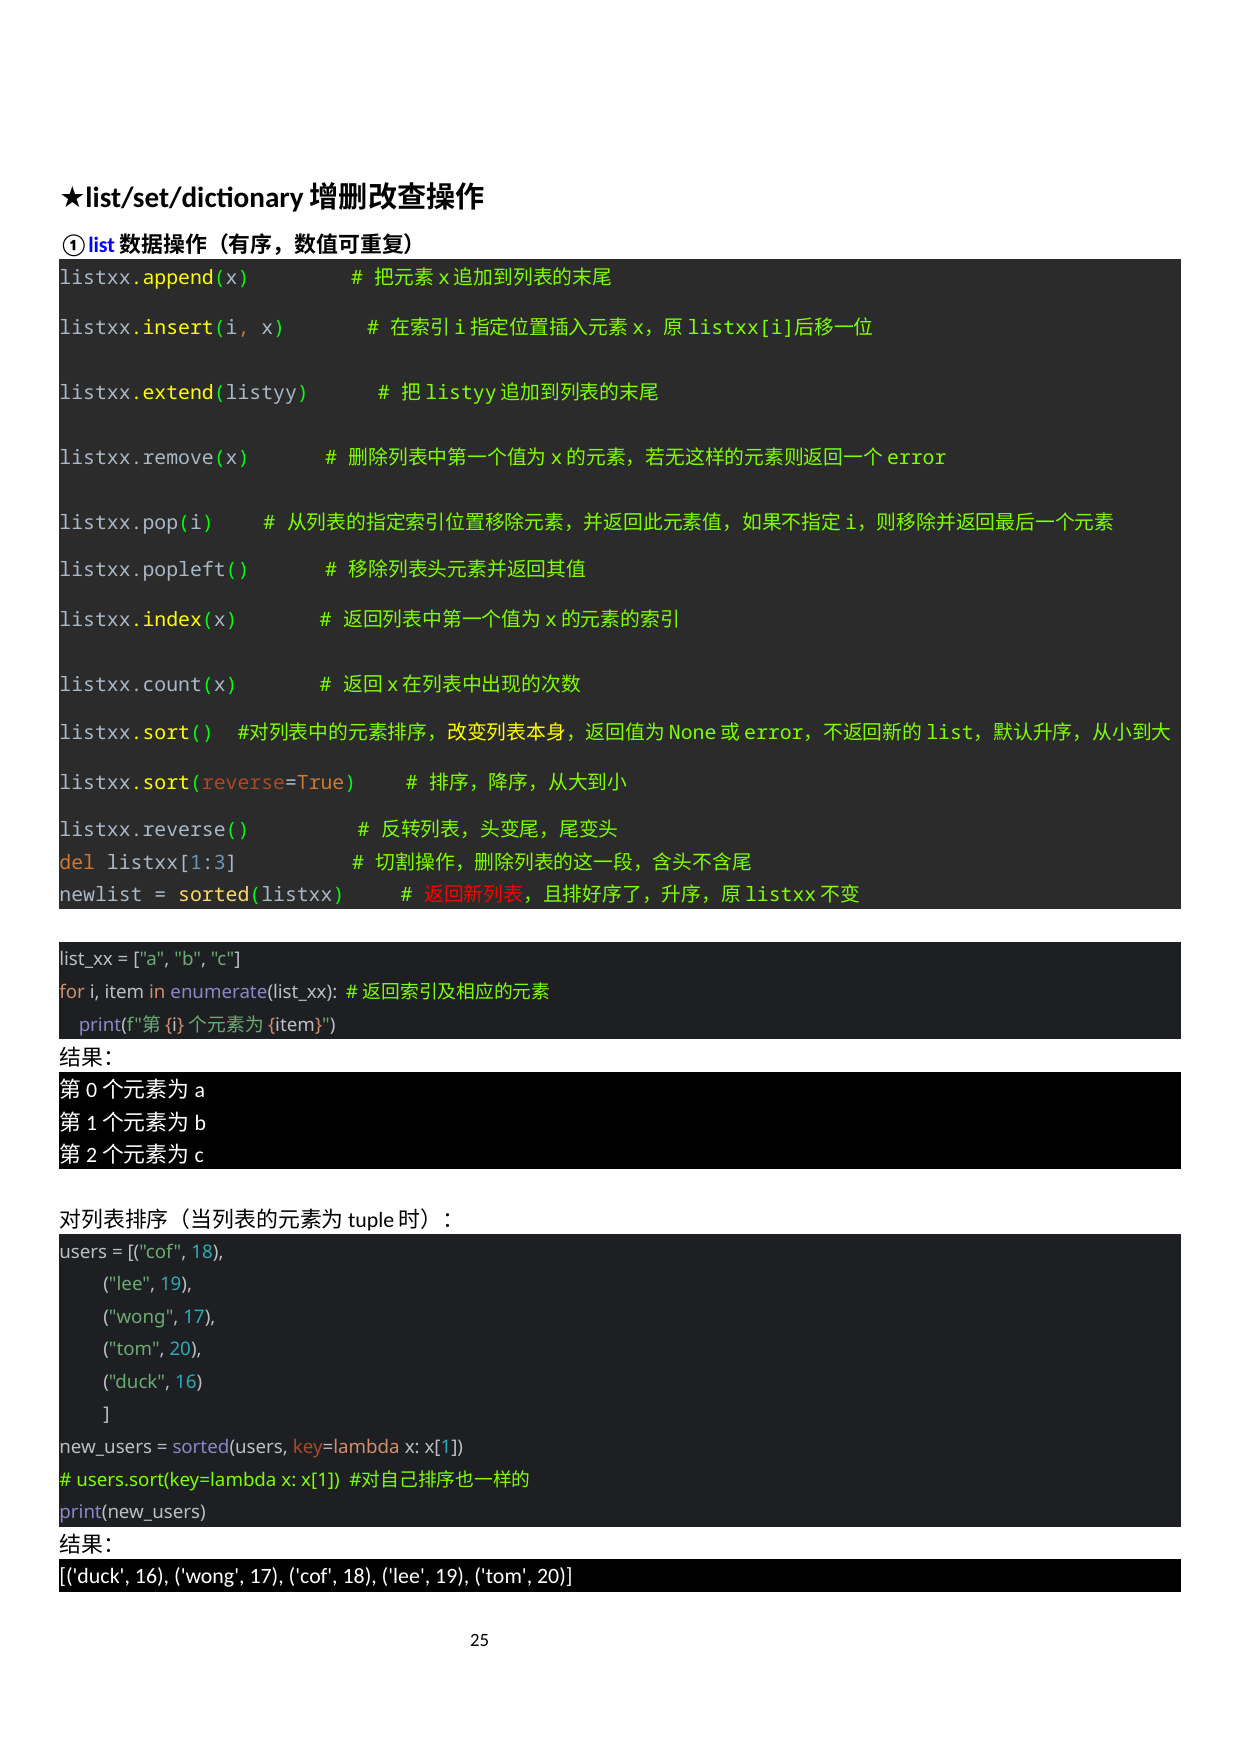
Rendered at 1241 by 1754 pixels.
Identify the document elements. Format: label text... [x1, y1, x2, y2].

text newlist = sorted(listxx) # 返回新列表，且排好序了，升序，原listxx不变 [59, 877, 1181, 909]
text users = [("cof", 18), ("lee", 19), ("wong", 17), ("tom", 20), ("duck", 16) ] new_users = sorted(users, key=lambda x: x[1]) [59, 1234, 1181, 1462]
text 第 2 个元素为 c [59, 1137, 1181, 1169]
text 结果： [59, 1039, 1181, 1072]
text listxx.append(x) # 把元素x追加到列表的末尾 listxx.insert(i, x) # 在索引i指定位置插入元素x，原listxx[i]后移一位 listxx.extend(listyy) # 把listyy追加到列表的末尾 listxx.remove(x) # 删除列表中第一个值为x的元素，若无这样的元素则返回一个error listxx.pop(i) # 从列表的指定索引位置移除元素，并返回此元素值，如果不指定i，则移除并返回最后一个元素 [59, 259, 1181, 552]
text [('duck', 16), ('wong', 17), ('cof', 18), ('lee', 19), ('tom', 20)] [59, 1559, 1181, 1592]
text listxx.popleft() # 移除列表头元素并返回其值 listxx.index(x) # 返回列表中第一个值为x的元素的索引 listxx.count(x) # 返回x在列表中出现的次数 listxx.sort() #对列表中的元素排序，改变列表本身，返回值为None或error，不返回新的list，默认升序，从小到大 listxx.sort(reverse=True) # 排序，降序，从大到小 [59, 552, 1181, 812]
text ①list数据操作（有序，数值可重复） [59, 227, 1181, 259]
text 第 0 个元素为 a [59, 1072, 1181, 1104]
text del listxx[1:3] # 切割操作，删除列表的这一段，含头不含尾 [59, 844, 1181, 877]
text ★list/set/dictionary增删改查操作 [59, 162, 1181, 227]
text 结果： [59, 1527, 1181, 1559]
text 第 1 个元素为 b [59, 1104, 1181, 1137]
text listxx.reverse() # 反转列表，头变尾，尾变头 [59, 812, 1181, 844]
text 对列表排序（当列表的元素为tuple时）： [59, 1202, 1181, 1234]
text # users.sort(key=lambda x: x[1]) #对自己排序也一样的 print(new_users) [59, 1462, 1181, 1527]
text list_xx = ["a", "b", "c"] for i, item in enumerate(list_xx): # 返回索引及相应的元素 print(f"第 {i} 个元素为 {item}") [59, 942, 1181, 1039]
